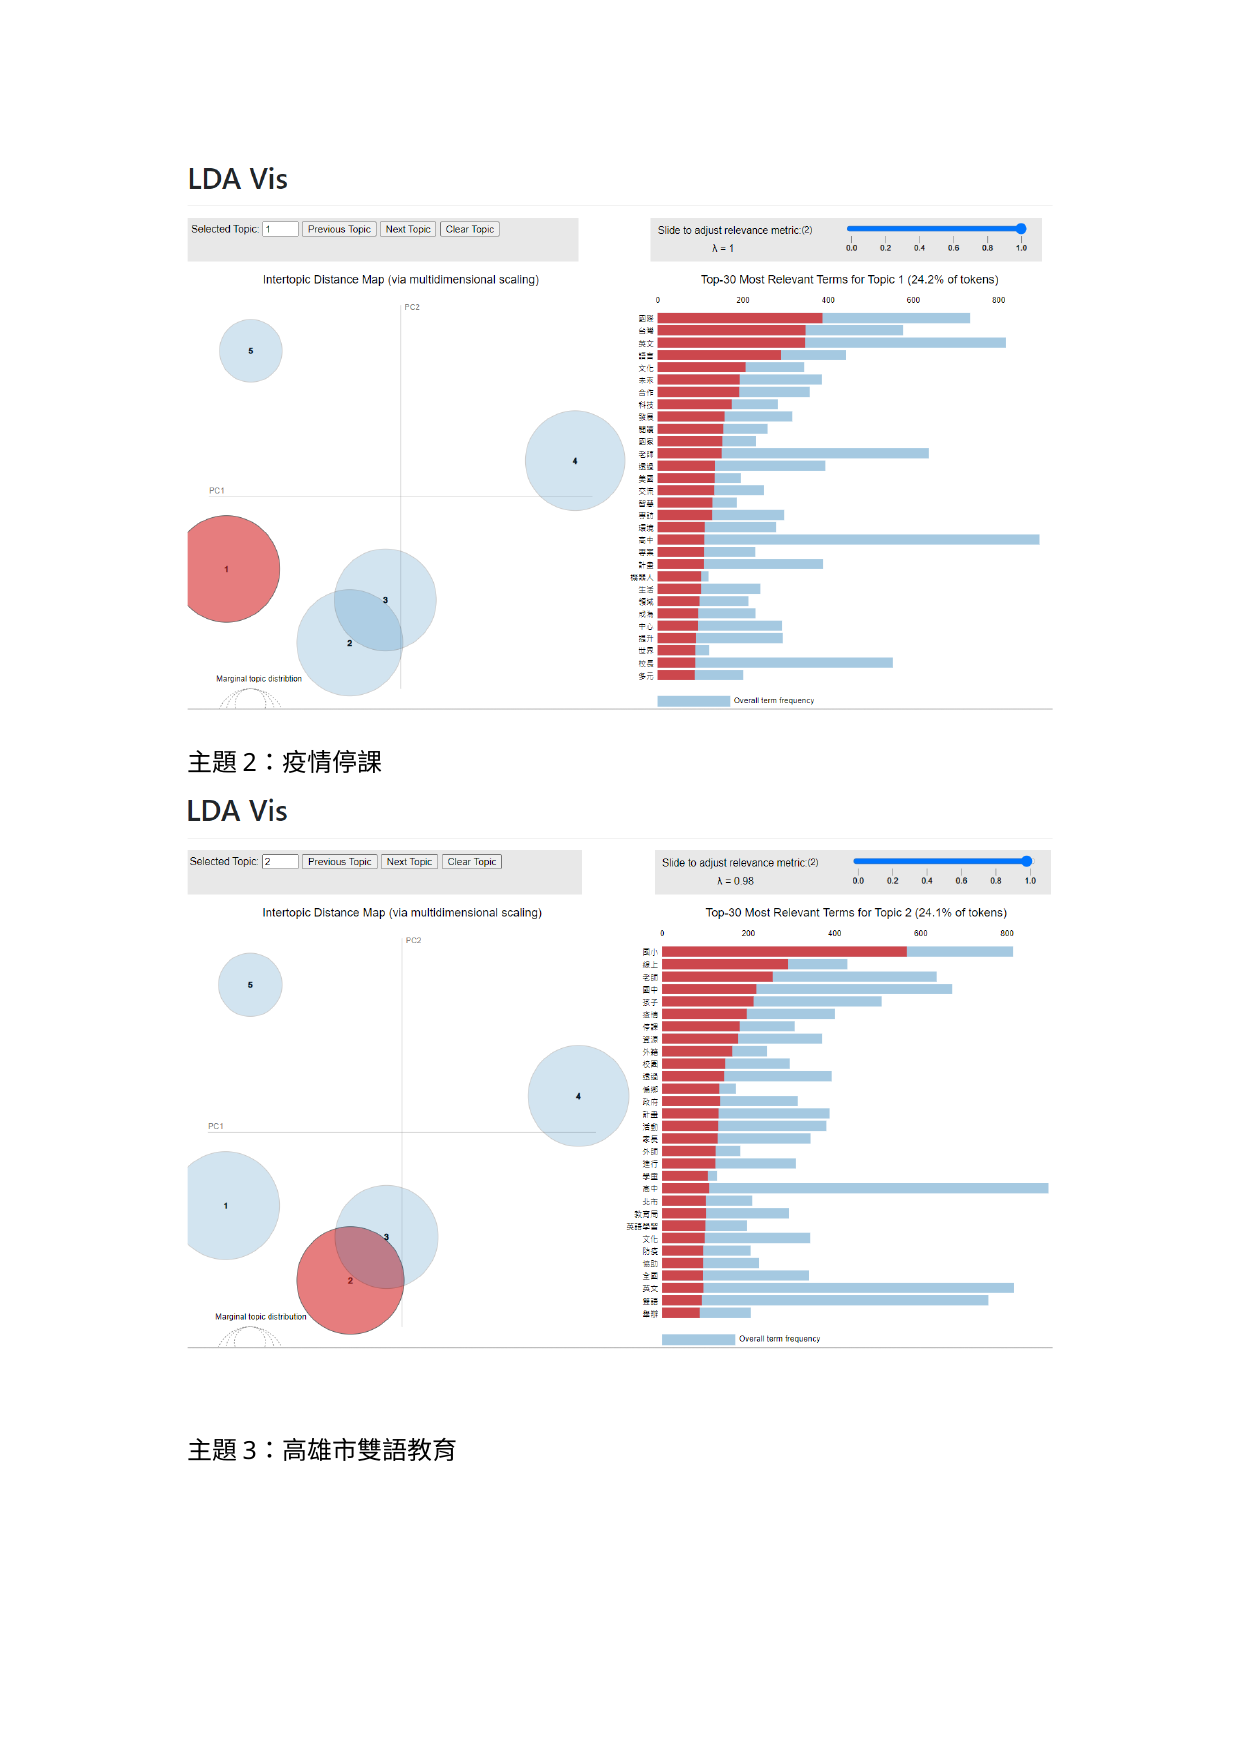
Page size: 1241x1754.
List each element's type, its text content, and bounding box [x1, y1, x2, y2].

picture [187, 797, 1053, 1349]
text 主題3：高雄市雙語教育 [187, 1430, 1053, 1467]
text 主題2：疫情停課 [187, 742, 1053, 780]
picture [187, 164, 1053, 710]
